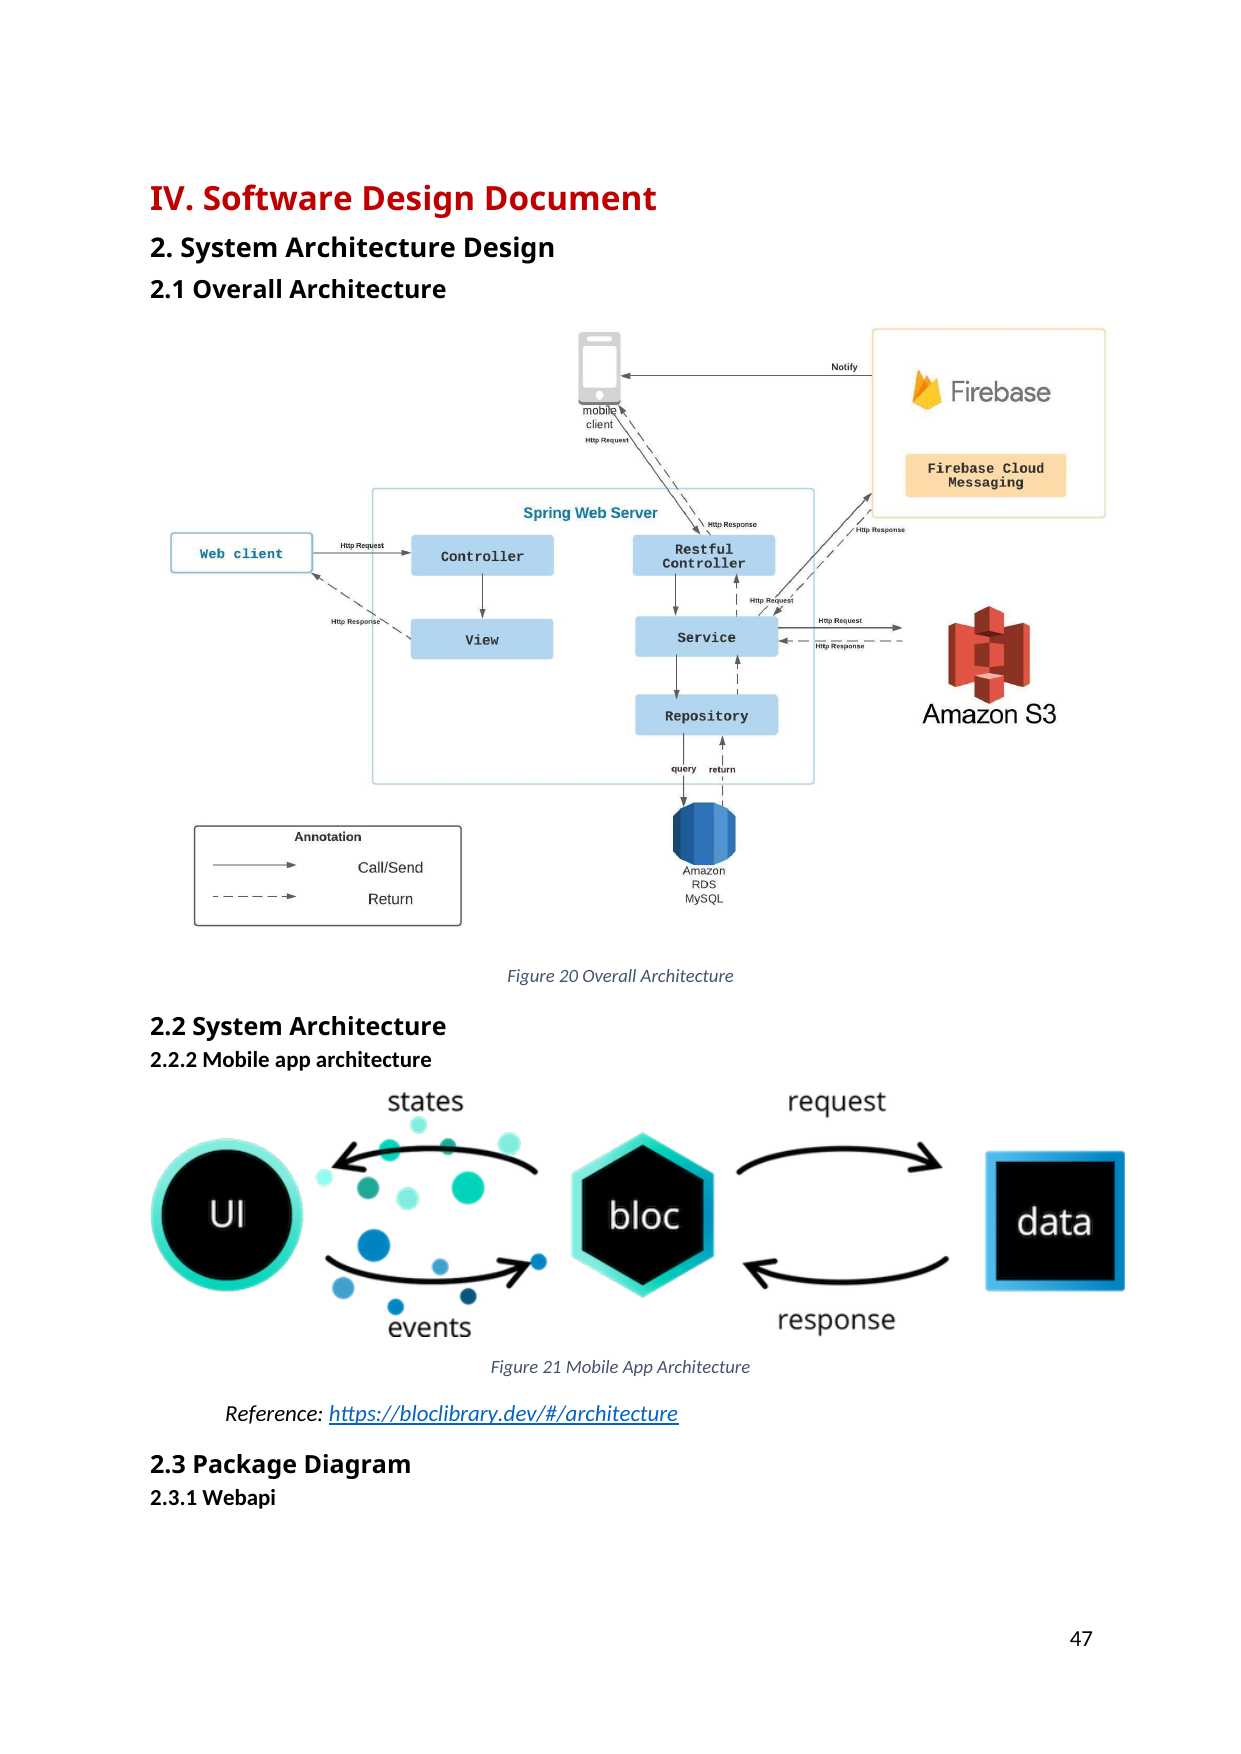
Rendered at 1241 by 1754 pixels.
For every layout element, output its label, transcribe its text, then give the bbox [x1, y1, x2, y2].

picture [150, 308, 1125, 946]
subtitle 2. System Architecture Design [150, 228, 1093, 265]
picture [150, 1091, 1125, 1337]
subtitle 2.1 Overall Architecture [150, 272, 1093, 306]
subtitle 2.2 System Architecture [150, 1008, 1093, 1042]
text Reference: https://bloclibrary.dev/#/architecture [150, 1399, 1093, 1427]
text Figure 21 Mobile App Architecture [150, 1356, 1093, 1378]
text 2.2.2 Mobile app architecture [150, 1045, 1093, 1073]
subtitle 2.3 Package Diagram [150, 1446, 1093, 1480]
text Figure 20 Overall Architecture [150, 964, 1093, 987]
text 2.3.1 Webapi [150, 1483, 1093, 1511]
subtitle IV. Software Design Document [150, 175, 1093, 220]
